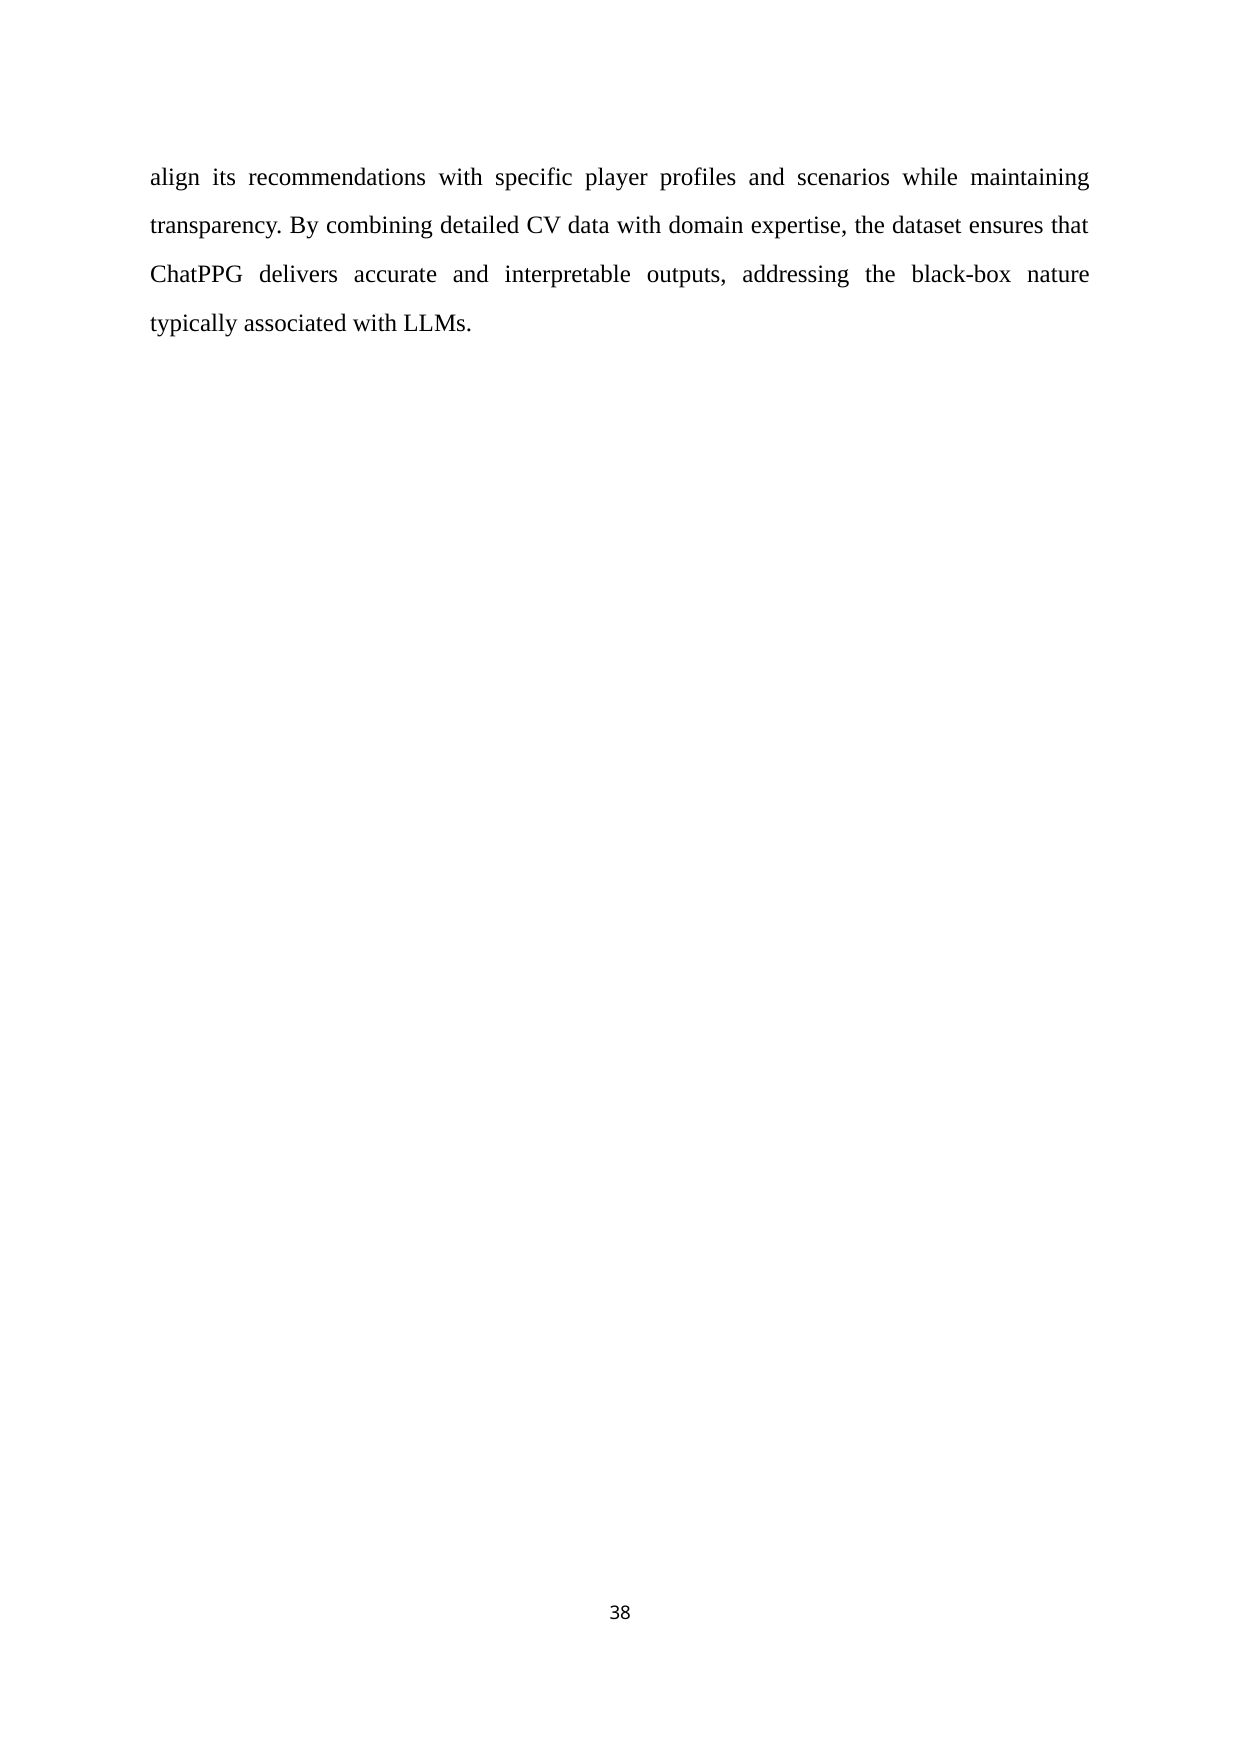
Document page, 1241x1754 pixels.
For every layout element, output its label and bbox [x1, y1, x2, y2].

text [150, 160, 1090, 338]
